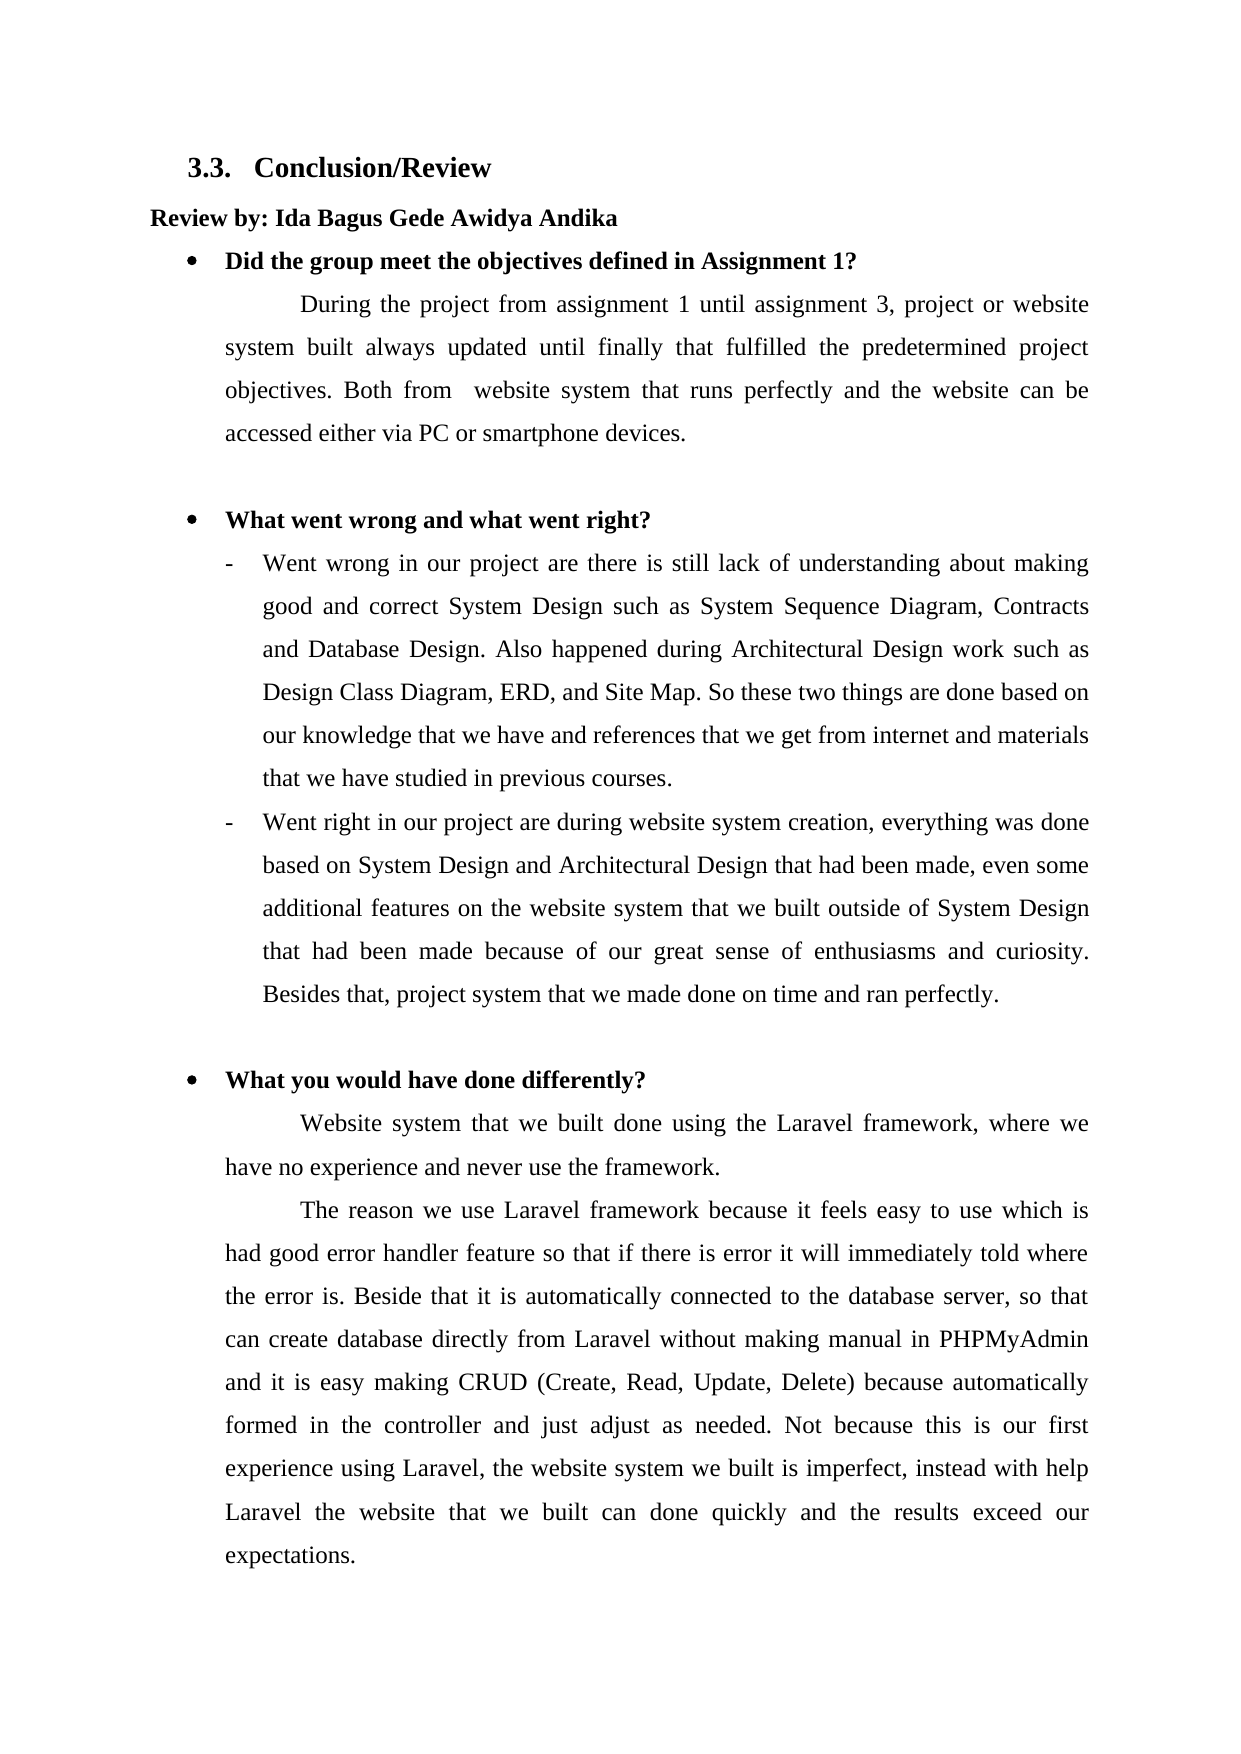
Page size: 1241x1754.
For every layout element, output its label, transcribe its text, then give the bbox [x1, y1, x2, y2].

text The reason we use Laravel framework because it feels easy to use which is had good error handler feature so that if there is error it will immediately told where the error is. Beside that it is automatically connected to the database server, so that can create database directly from Laravel without making manual in PHPMyAdmin and it is easy making CRUD (Create, Read, Update, Delete) because automatically formed in the controller and just adjust as needed. Not because this is our first experience using Laravel, the website system we built is imperfect, instead with help Laravel the website that we built can done quickly and the results exceed our expectations. [225, 1195, 1090, 1568]
list Did the group meet the objectives defined in Assignment 1? [187, 246, 1090, 275]
text During the project from assignment 1 until assignment 3, project or website system built always updated until finally that fulfilled the predetermined project objectives. Both from website system that runs perfectly and the website can be accessed either via PC or smartphone devices. [225, 289, 1090, 447]
list Went right in our project are during website system creation, everything was done based on System Design and Architectural Design that had been made, even some additional features on the website system that we built outside of System Design that had been made because of our great sense of enthusiasms and curiosity. Besides that, project system that we made done on time and ran perfectly. [225, 807, 1090, 1008]
list Conclusion/Review [187, 150, 1090, 183]
text Review by: Ida Bagus Gede Awidya Andika [150, 203, 1090, 232]
text Website system that we built done using the Laravel framework, where we have no experience and never use the framework. [225, 1108, 1090, 1180]
list What went wrong and what went right? [187, 505, 1090, 533]
list What you would have done differently? [187, 1065, 1090, 1094]
list Went wrong in our project are there is still lack of understanding about making good and correct System Design such as System Sequence Diagram, Contracts and Database Design. Also happened during Architectural Design work such as Design Class Diagram, ERD, and Site Map. So these two things are done based on our knowledge that we have and references that we get from internet and materials that we have studied in previous courses. [225, 548, 1090, 792]
